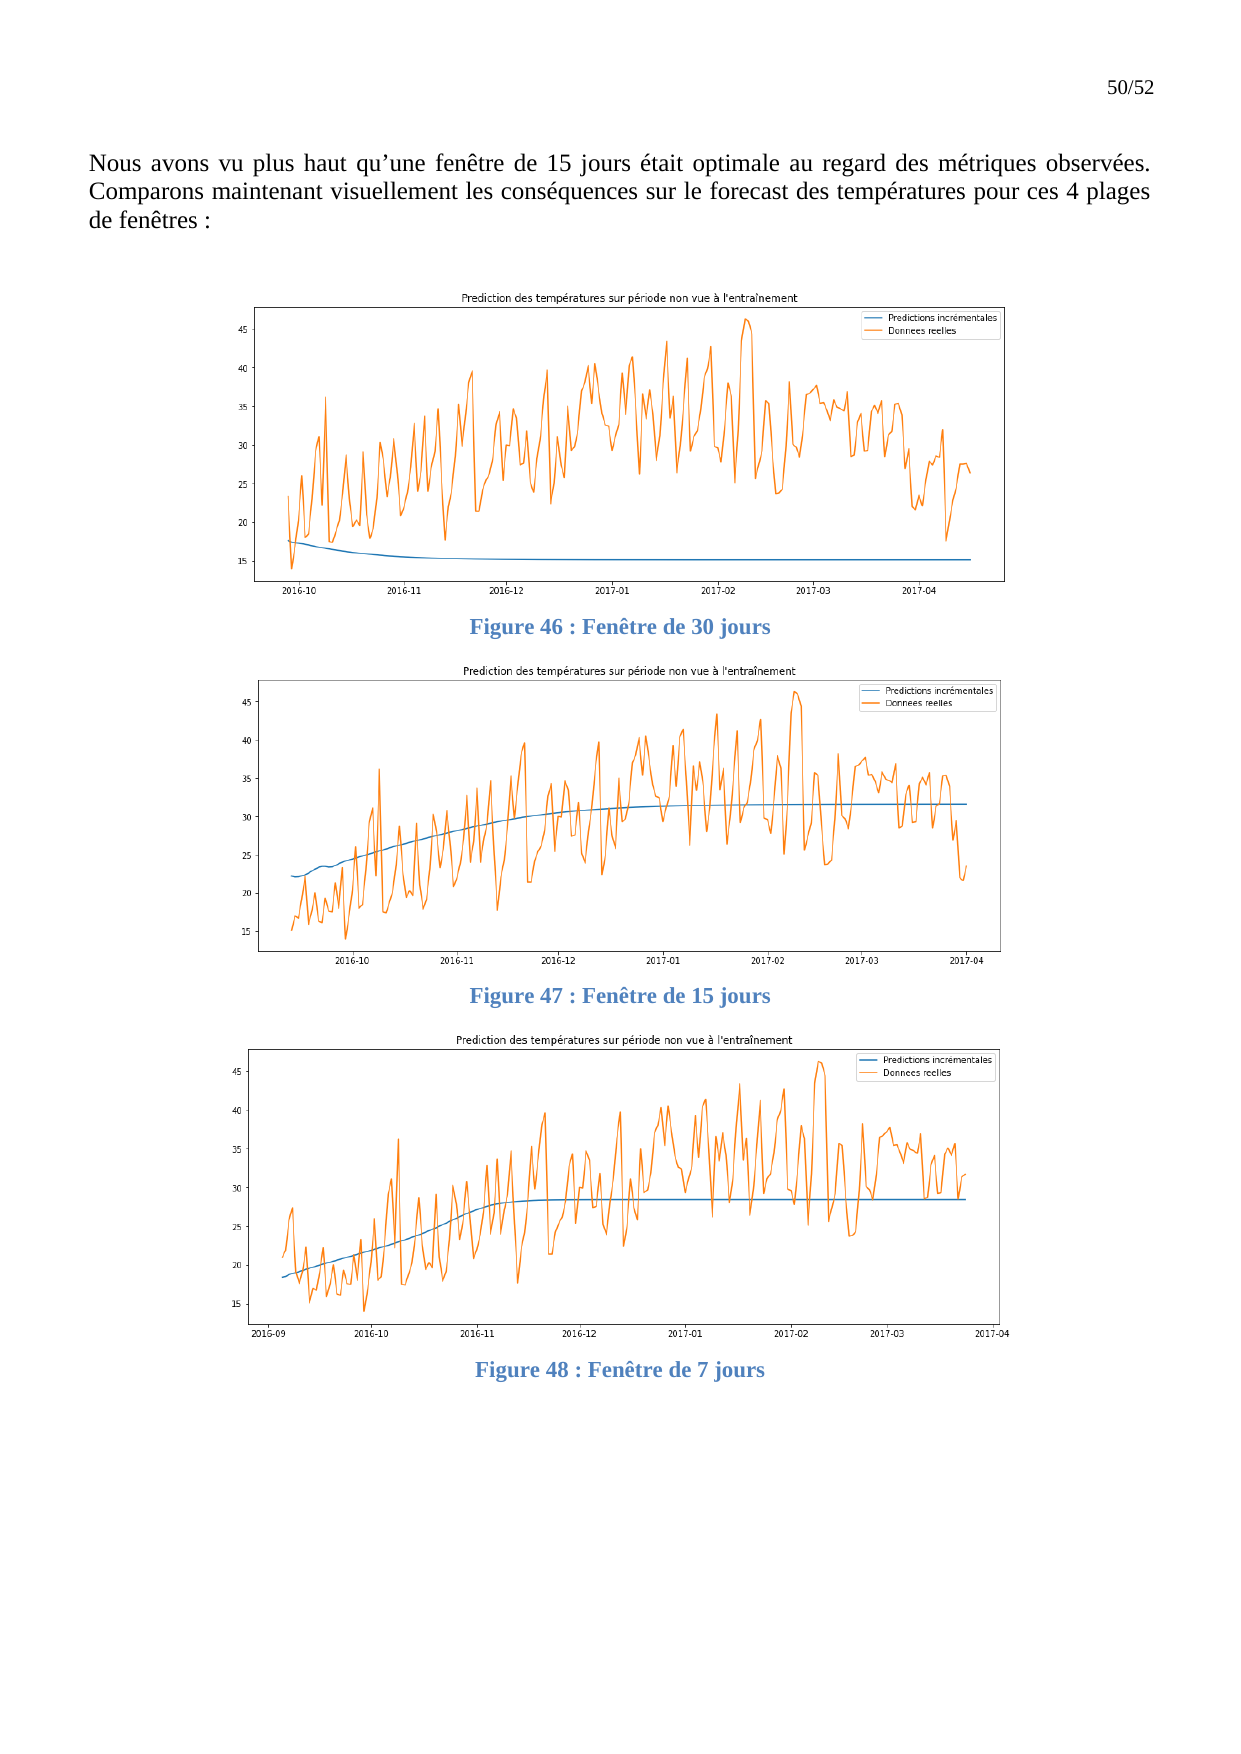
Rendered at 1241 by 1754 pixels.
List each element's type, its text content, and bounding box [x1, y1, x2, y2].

text Nous avons vu plus haut qu’une fenêtre de 15 jours était optimale au regard des métriques observées. Comparons maintenant visuellement les conséquences sur le forecast des températures pour ces 4 plages de fenêtres : [89, 148, 1152, 234]
picture [231, 287, 1009, 601]
picture [235, 660, 1005, 971]
picture [225, 1029, 1015, 1344]
